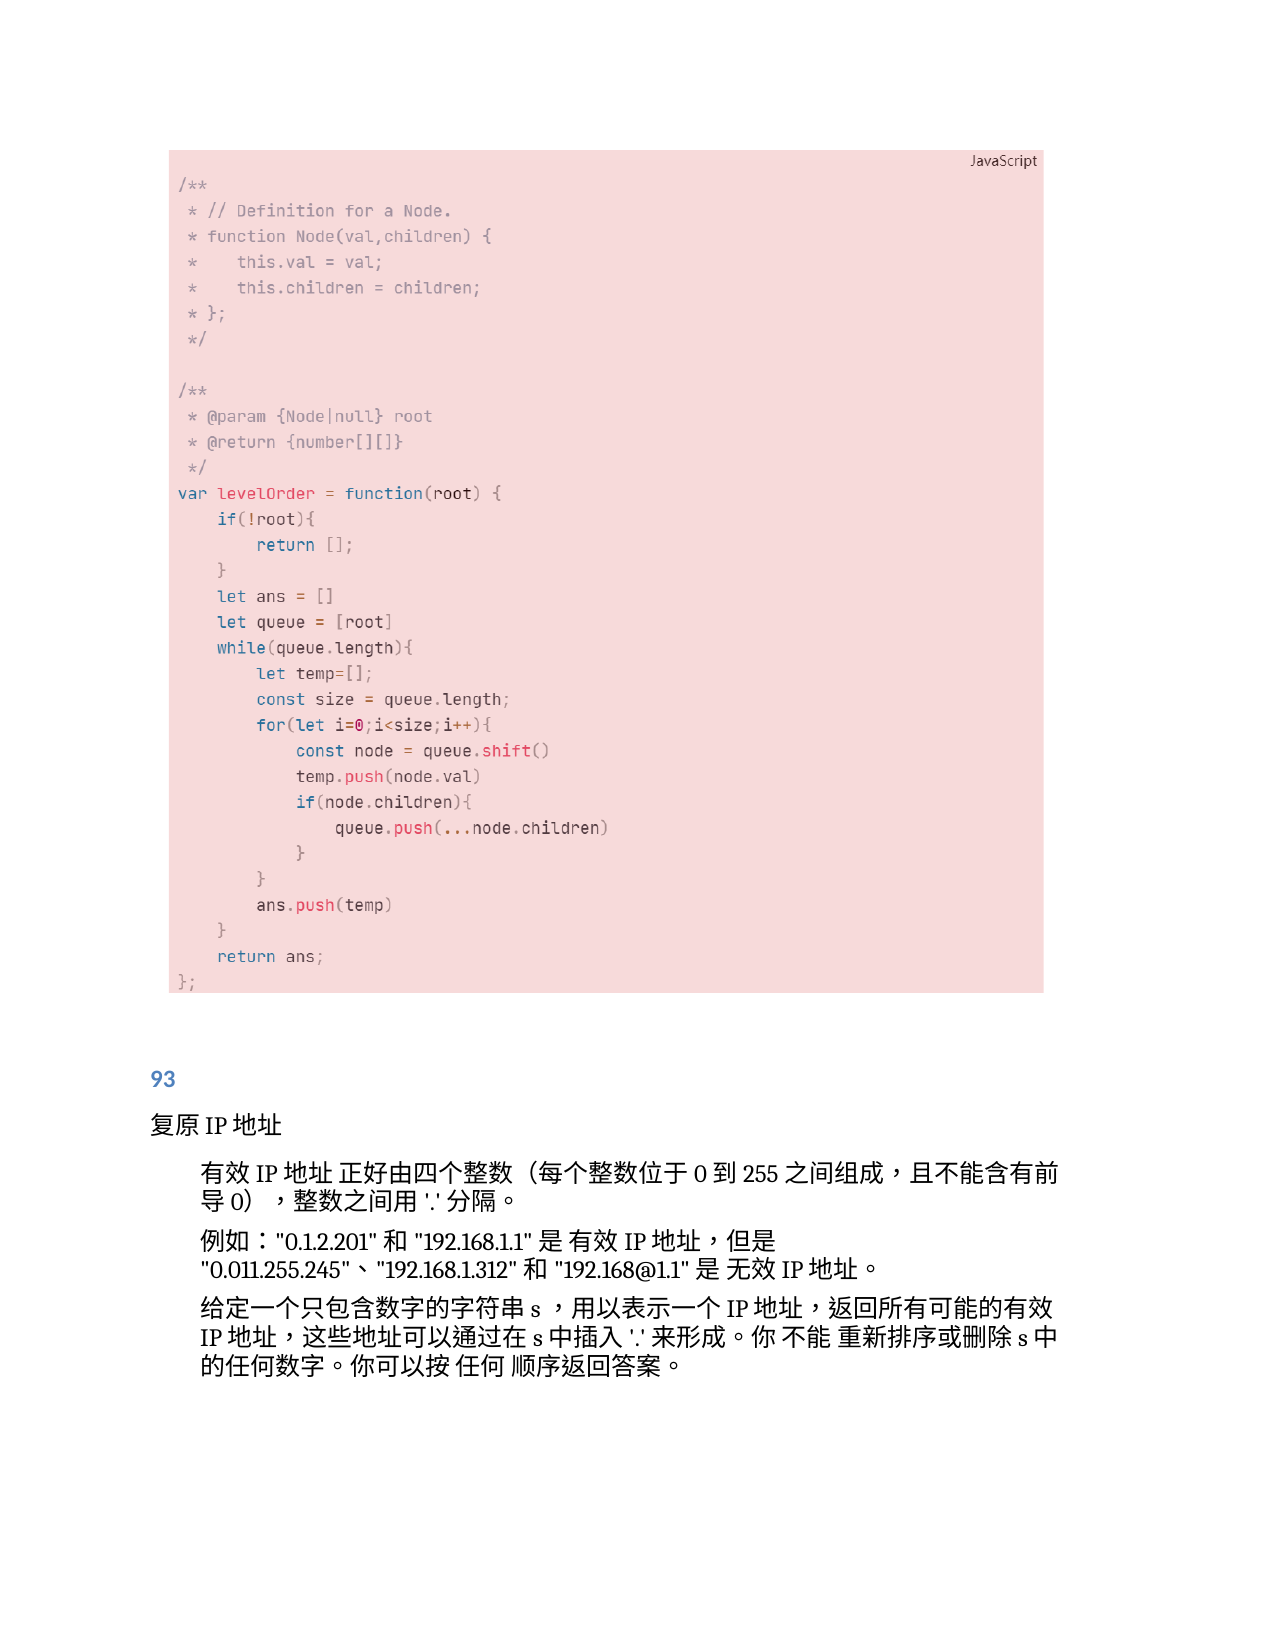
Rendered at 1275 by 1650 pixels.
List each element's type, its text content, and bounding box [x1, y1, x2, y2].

picture [168, 150, 1044, 993]
text 给定一个只包含数字的字符串 s ，用以表示一个 IP 地址，返回所有可能的有效 IP 地址，这些地址可以通过在 s 中插入 '.' 来形成。你 不能 重新排序或删除 s 中的任何数字。你可以按 任何 顺序返回答案。 [200, 1295, 1075, 1382]
text 复原IP地址 [150, 1112, 1125, 1141]
text 有效 IP 地址 正好由四个整数（每个整数位于 0 到 255 之间组成，且不能含有前导 0），整数之间用 '.' 分隔。 [200, 1159, 1075, 1217]
subtitle 93 [150, 1063, 1125, 1093]
text 例如："0.1.2.201" 和 "192.168.1.1" 是 有效 IP 地址，但是 "0.011.255.245"、"192.168.1.312" 和 "192.168@1.1" 是 无效 IP 地址。 [200, 1227, 1075, 1285]
